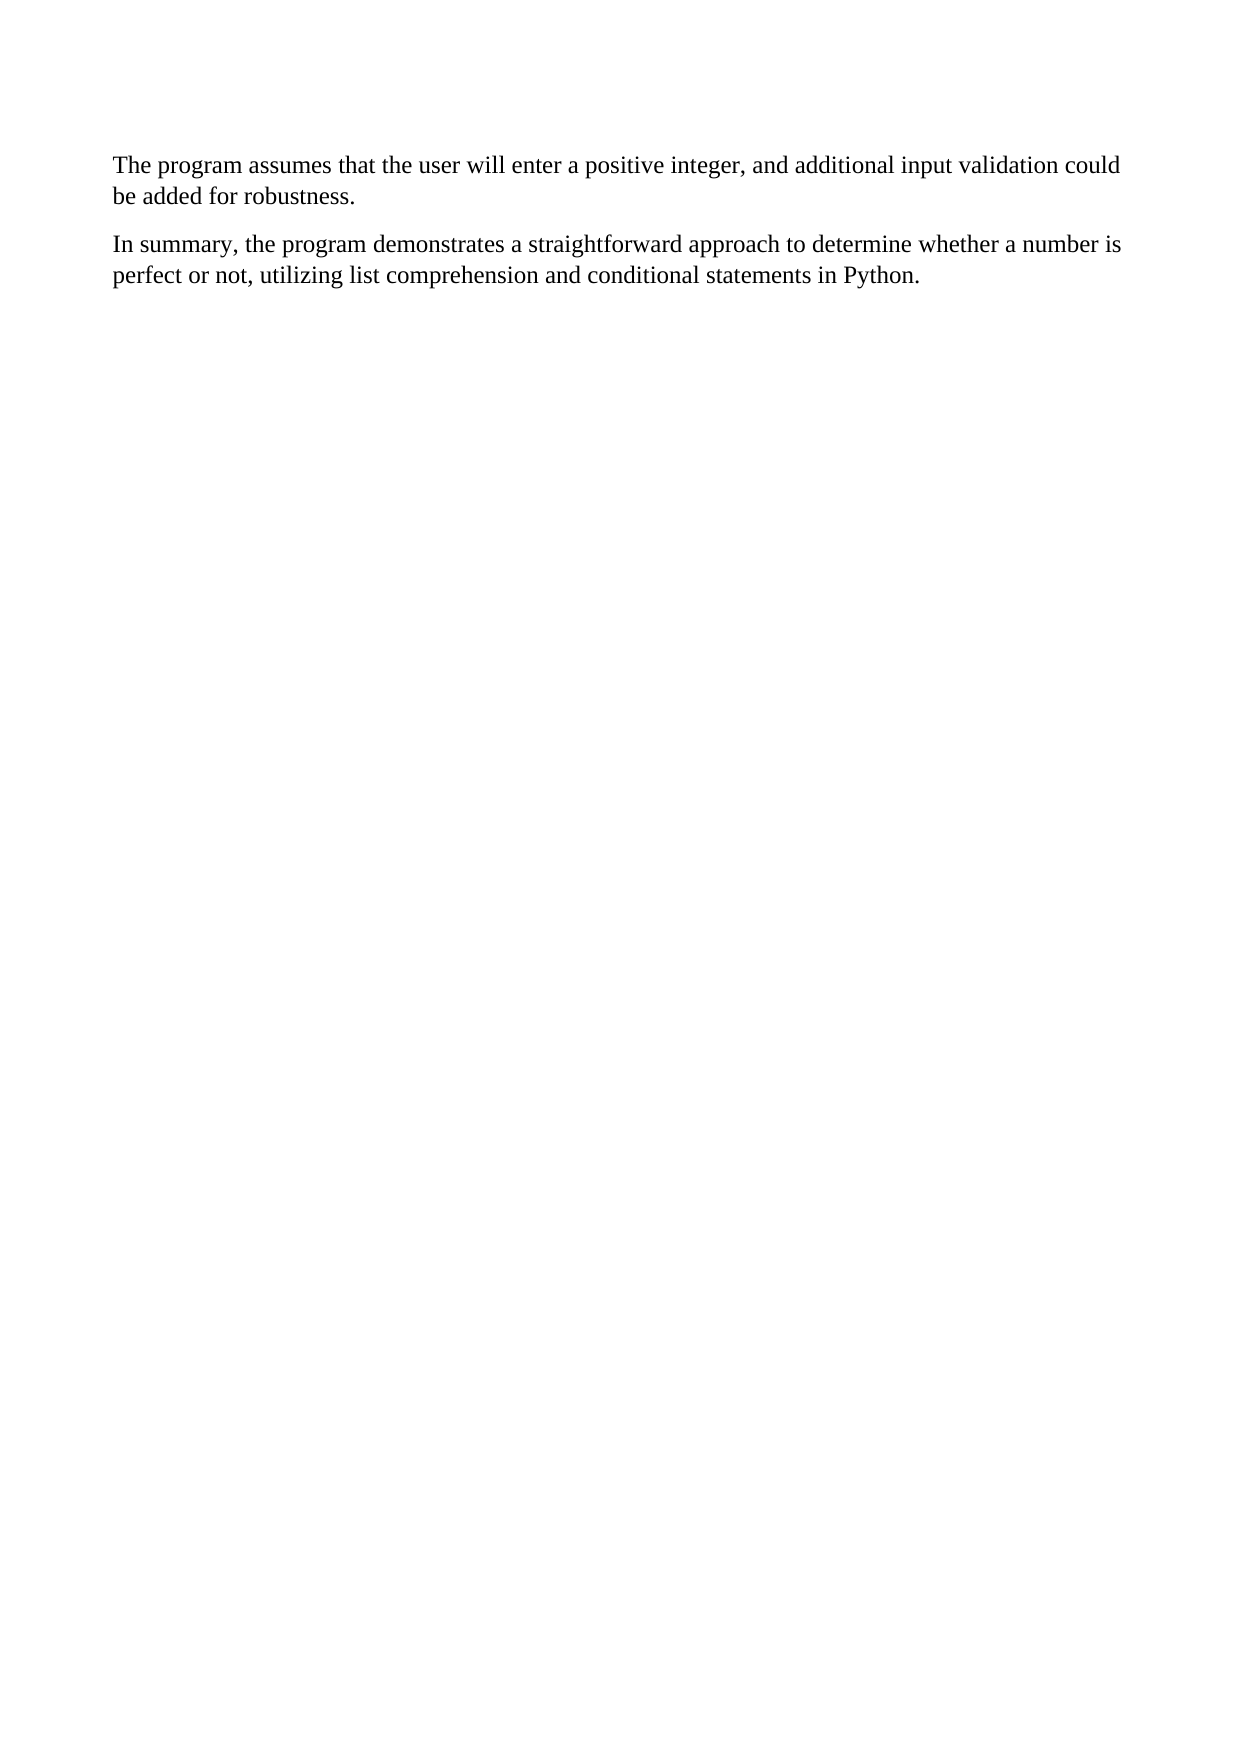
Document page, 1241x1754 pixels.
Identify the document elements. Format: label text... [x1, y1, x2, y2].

text In summary, the program demonstrates a straightforward approach to determine whether a number is perfect or not, utilizing list comprehension and conditional statements in Python. [112, 229, 1128, 288]
text The program assumes that the user will enter a positive integer, and additional input validation could be added for robustness. [112, 150, 1128, 210]
